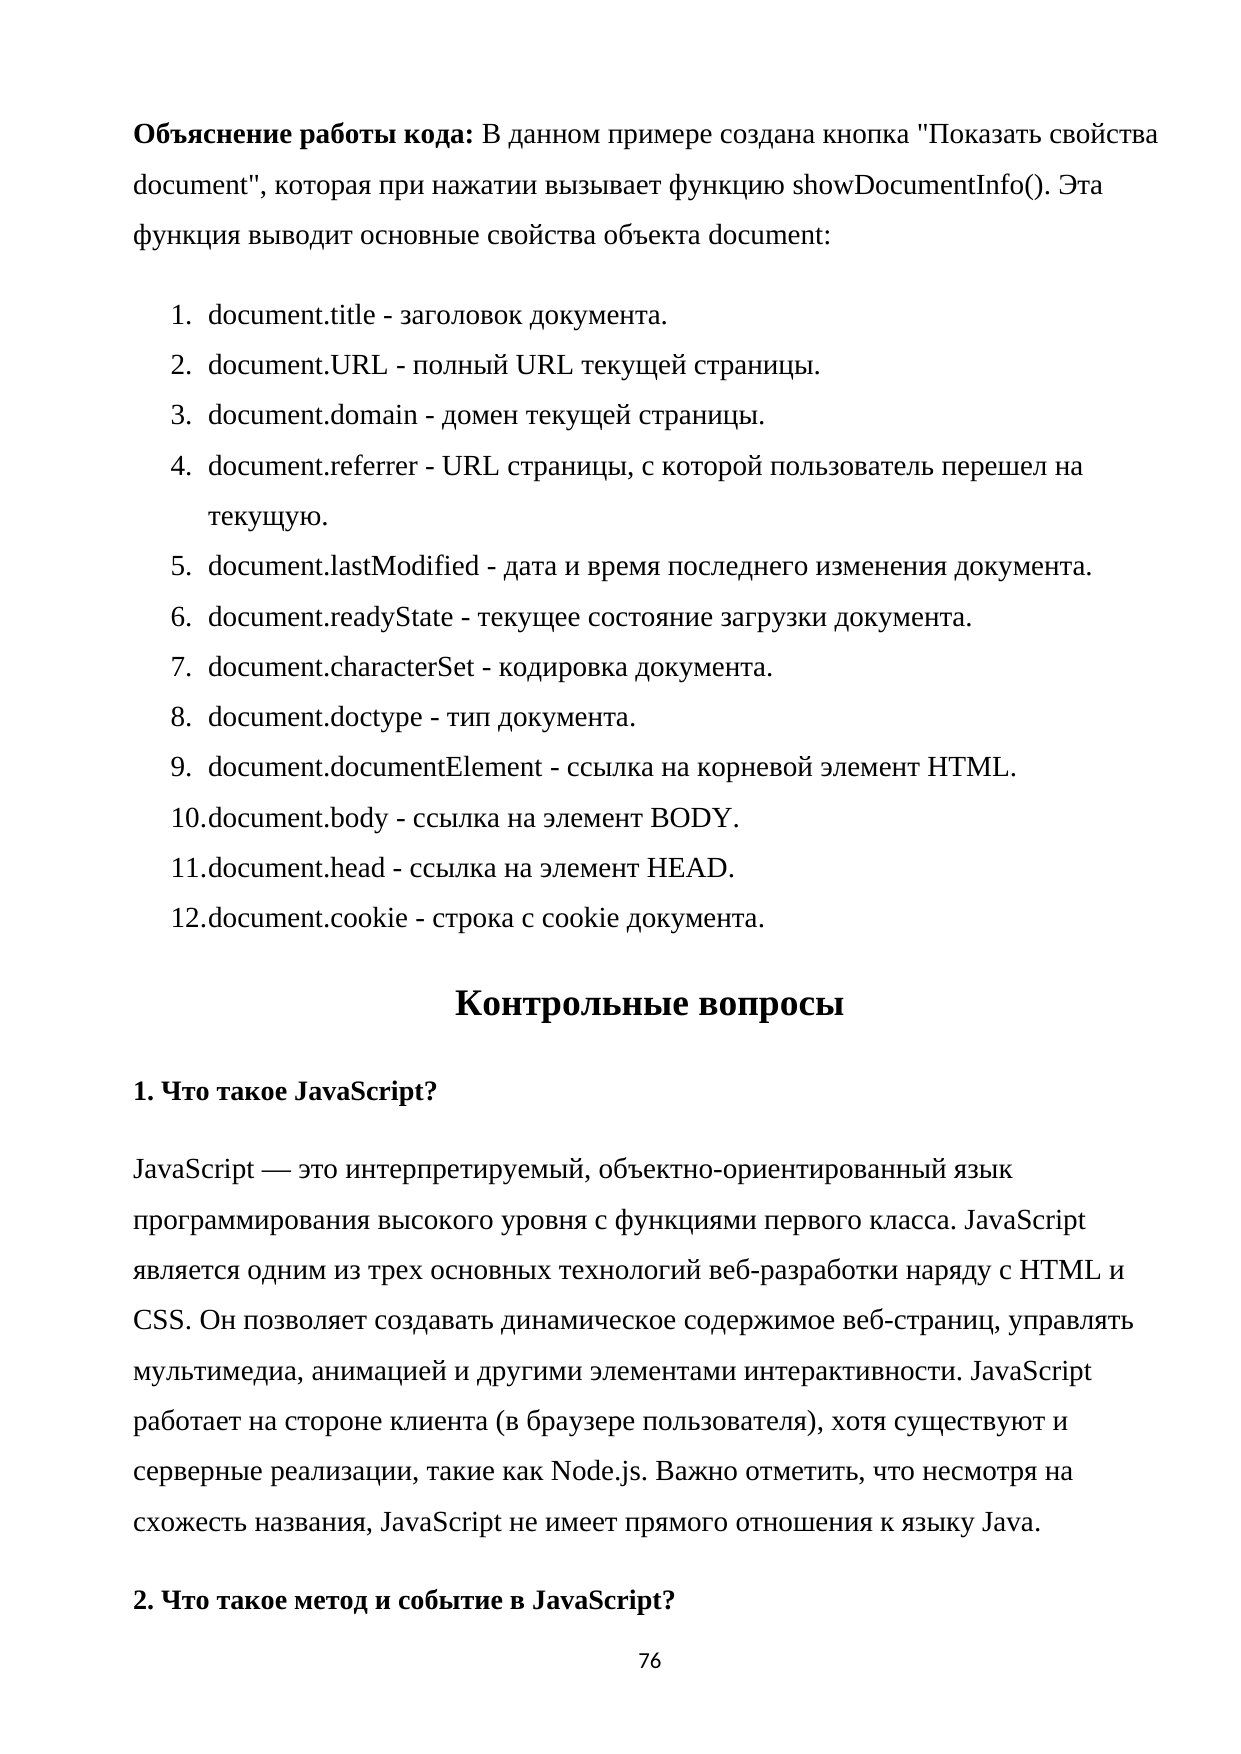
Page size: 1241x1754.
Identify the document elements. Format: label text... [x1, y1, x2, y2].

list document.domain - домен текущей страницы. [170, 397, 1166, 431]
list document.URL - полный URL текущей страницы. [170, 347, 1166, 381]
subtitle 2. Что такое метод и событие в JavaScript? [133, 1583, 1166, 1616]
subtitle 1. Что такое JavaScript? [133, 1074, 1166, 1106]
list document.head - ссылка на элемент HEAD. [170, 850, 1166, 884]
list document.documentElement - ссылка на корневой элемент HTML. [170, 749, 1166, 783]
list document.readyState - текущее состояние загрузки документа. [170, 599, 1166, 632]
list document.title - заголовок документа. [170, 297, 1166, 330]
list document.referrer - URL страницы, с которой пользователь перешел на текущую. [170, 448, 1166, 532]
list document.characterSet - кодировка документа. [170, 649, 1166, 682]
list document.cookie - строка с cookie документа. [170, 901, 1166, 934]
list document.body - ссылка на элемент BODY. [170, 800, 1166, 833]
list document.doctype - тип документа. [170, 699, 1166, 733]
list document.lastModified - дата и время последнего изменения документа. [170, 548, 1166, 582]
text JavaScript — это интерпретируемый, объектно-ориентированный язык программирования высокого уровня с функциями первого класса. JavaScript является одним из трех основных технологий веб-разработки наряду с HTML и CSS. Он позволяет создавать динамическое содержимое веб-страниц, управлять мультимедиа, анимацией и другими элементами интерактивности. JavaScript работает на стороне клиента (в браузере пользователя), хотя существуют и серверные реализации, такие как Node.js. Важно отметить, что несмотря на схожесть названия, JavaScript не имеет прямого отношения к языку Java. [133, 1152, 1166, 1537]
text Контрольные вопросы [144, 980, 1155, 1023]
text Объяснение работы кода: В данном примере создана кнопка "Показать свойства document", которая при нажатии вызывает функцию showDocumentInfo(). Эта функция выводит основные свойства объекта document: [133, 117, 1166, 251]
